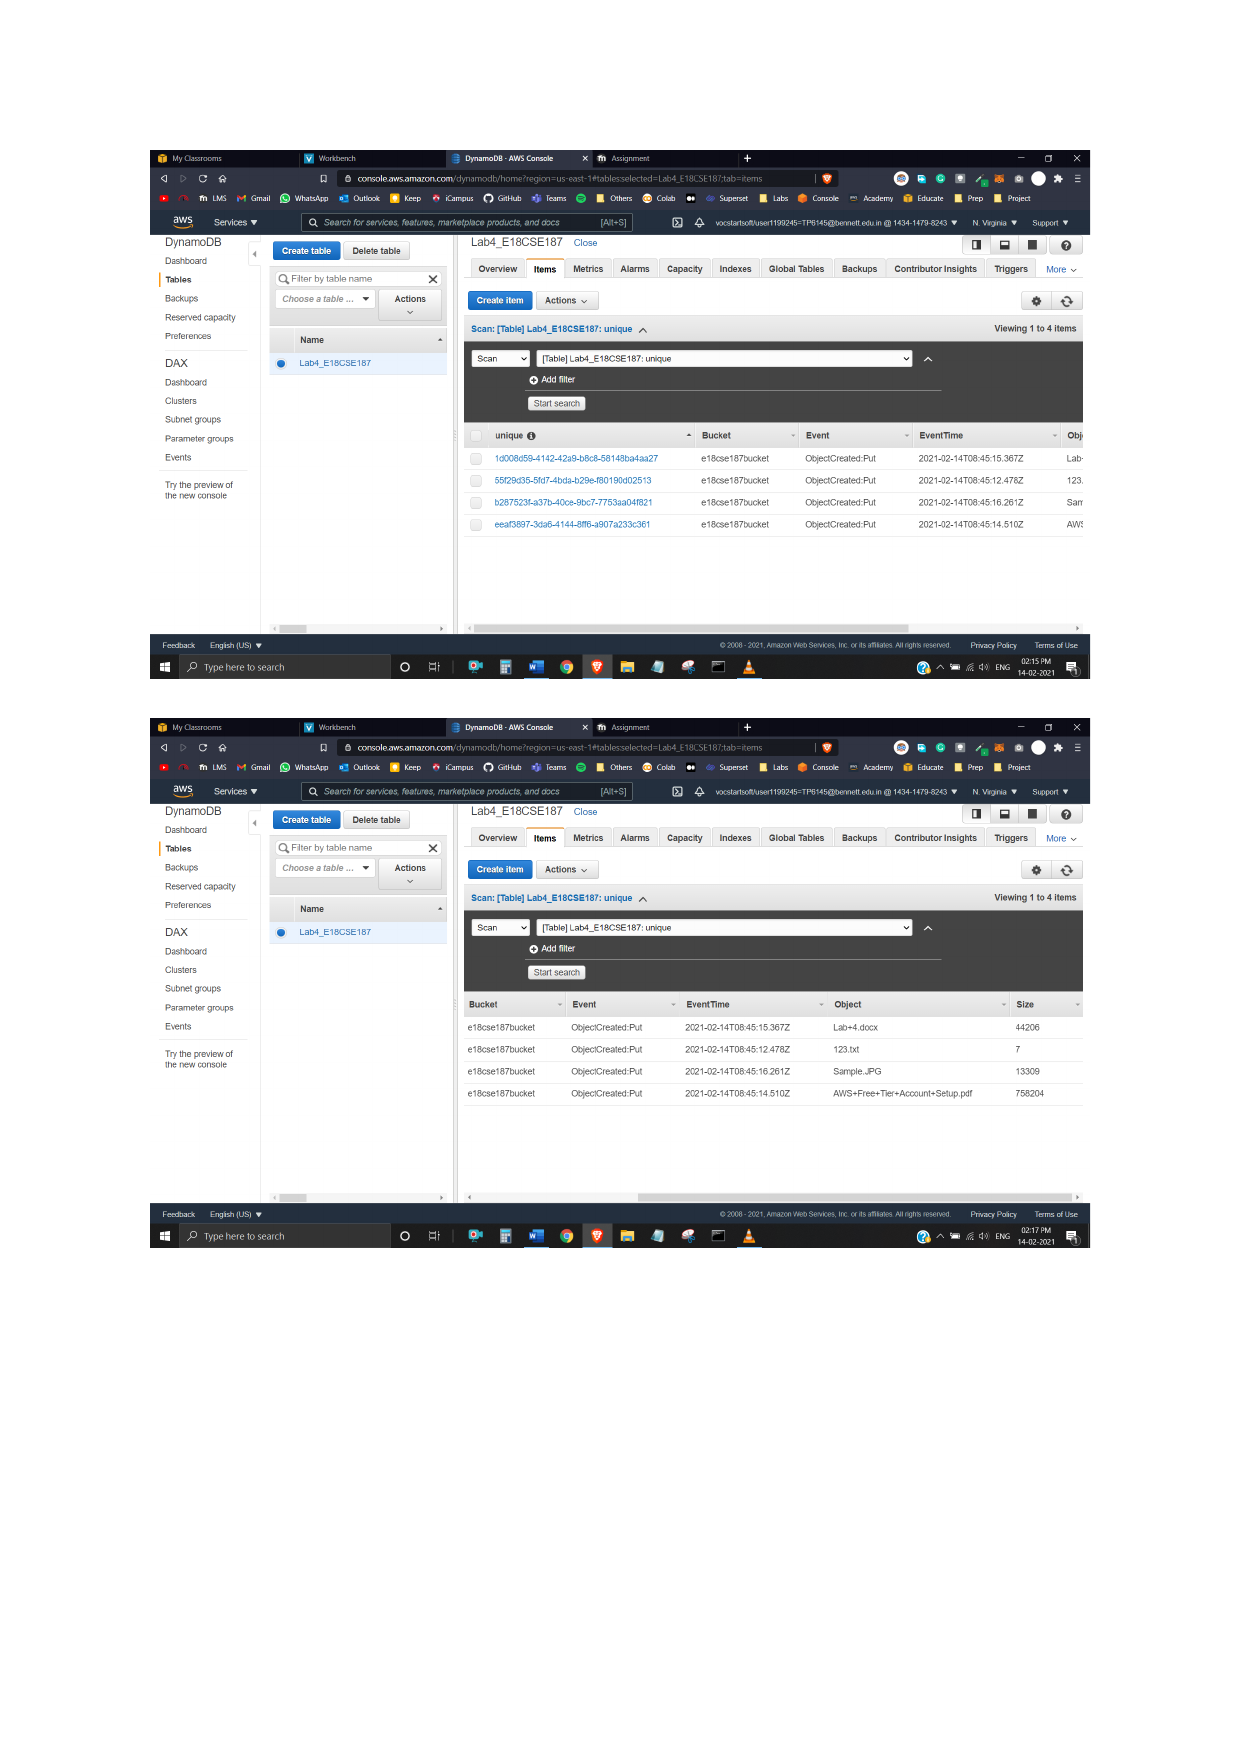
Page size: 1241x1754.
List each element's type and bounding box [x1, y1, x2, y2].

picture [150, 718, 1091, 1248]
picture [150, 150, 1091, 679]
